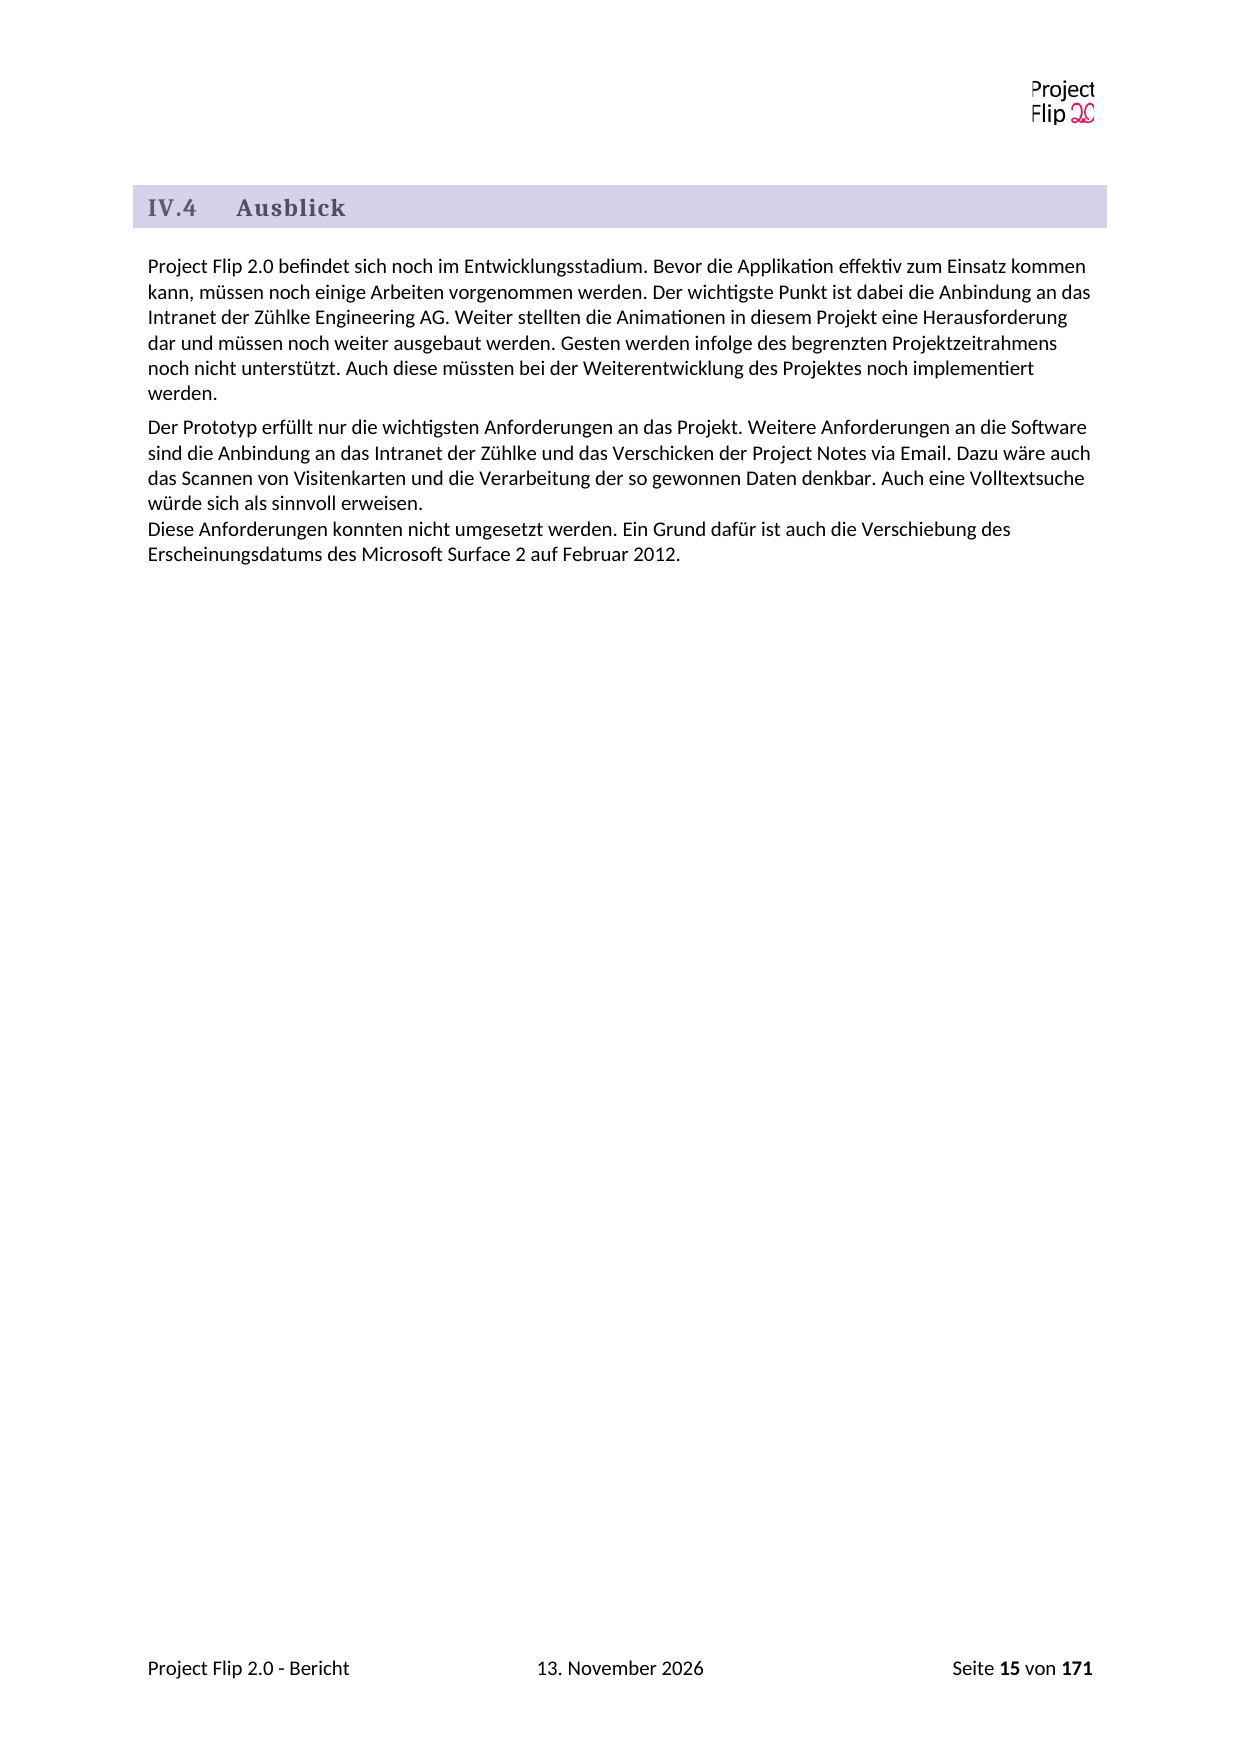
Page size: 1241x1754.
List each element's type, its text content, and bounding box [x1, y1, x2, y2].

text Project Flip 2.0 befindet sich noch im Entwicklungsstadium. Bevor die Applikation effektiv zum Einsatz kommen kann, müssen noch einige Arbeiten vorgenommen werden. Der wichtigste Punkt ist dabei die Anbindung an das Intranet der Zühlke Engineering AG. Weiter stellten die Animationen in diesem Projekt eine Herausforderung dar und müssen noch weiter ausgebaut werden. Gesten werden infolge des begrenzten Projektzeitrahmens noch nicht unterstützt. Auch diese müssten bei der Weiterentwicklung des Projektes noch implementiert werden. [148, 253, 1093, 406]
subtitle Ausblick [139, 191, 1101, 222]
text Der Prototyp erfüllt nur die wichtigsten Anforderungen an das Projekt. Weitere Anforderungen an die Software sind die Anbindung an das Intranet der Zühlke und das Verschicken der Project Notes via Email. Dazu wäre auch das Scannen von Visitenkarten und die Verarbeitung der so gewonnen Daten denkbar. Auch eine Volltextsuche würde sich als sinnvoll erweisen. Diese Anforderungen konnten nicht umgesetzt werden. Ein Grund dafür ist auch die Verschiebung des Erscheinungsdatums des Microsoft Surface 2 auf Februar 2012. [148, 414, 1093, 567]
picture [1081, 79, 1097, 124]
